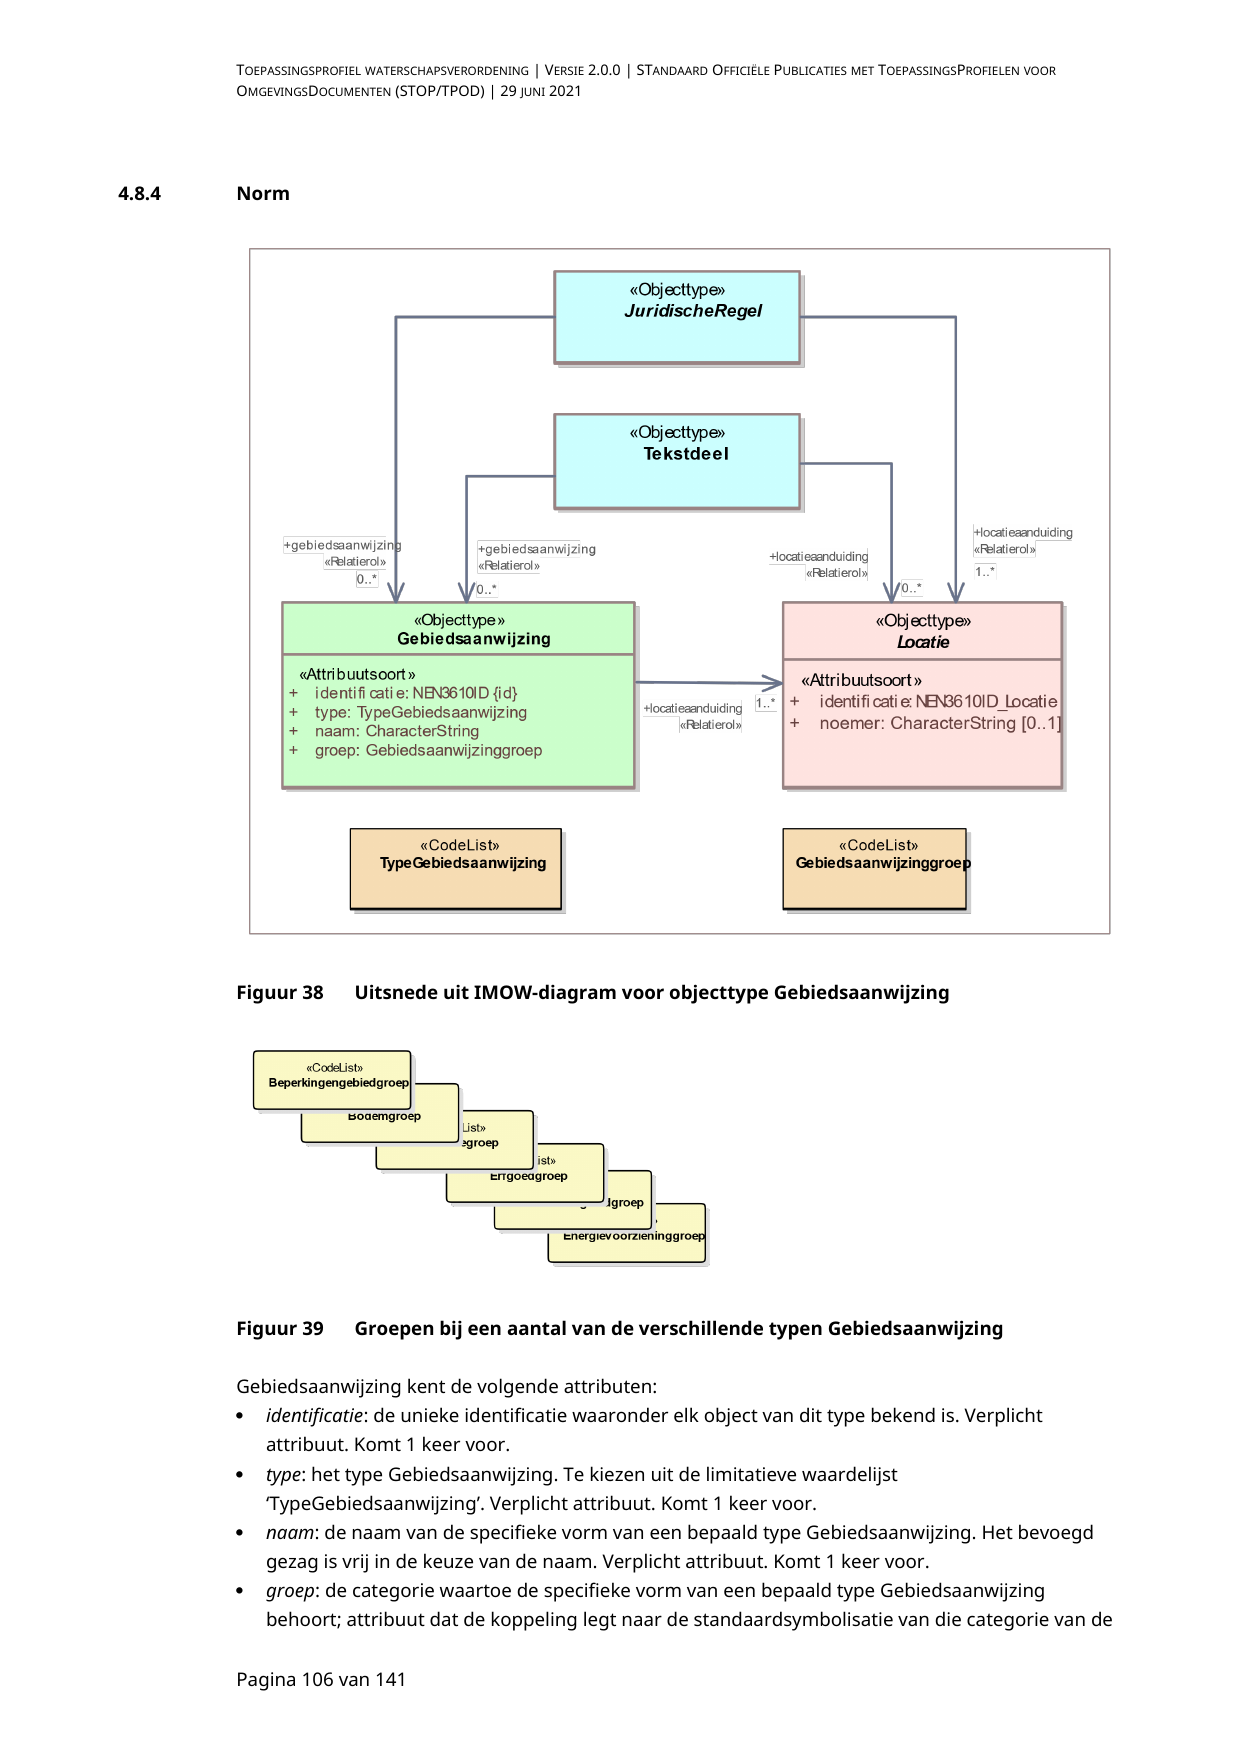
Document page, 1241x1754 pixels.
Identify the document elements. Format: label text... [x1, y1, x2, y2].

list naam: de naam van de specifieke vorm van een bepaald type Gebiedsaanwijzing. Het bevoegd gezag is vrij in de keuze van de naam. Verplicht attribuut. Komt 1 keer voor. [236, 1516, 1122, 1574]
text Uitsnede uit IMOW-diagram voor objecttype Gebiedsaanwijzing [236, 976, 1122, 1005]
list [236, 1574, 1122, 1633]
picture [236, 1034, 727, 1283]
text Gebiedsaanwijzing kent de volgende attributen: [236, 1370, 1122, 1399]
text Groepen bij een aantal van de verschillende typen Gebiedsaanwijzing [236, 1312, 1122, 1341]
picture [236, 235, 1123, 947]
subtitle Norm [118, 177, 1122, 206]
list type: het type Gebiedsaanwijzing. Te kiezen uit de limitatieve waardelijst ‘TypeGebiedsaanwijzing’. Verplicht attribuut. Komt 1 keer voor. [236, 1458, 1122, 1516]
list identificatie: de unieke identificatie waaronder elk object van dit type bekend is. Verplicht attribuut. Komt 1 keer voor. [236, 1399, 1122, 1458]
